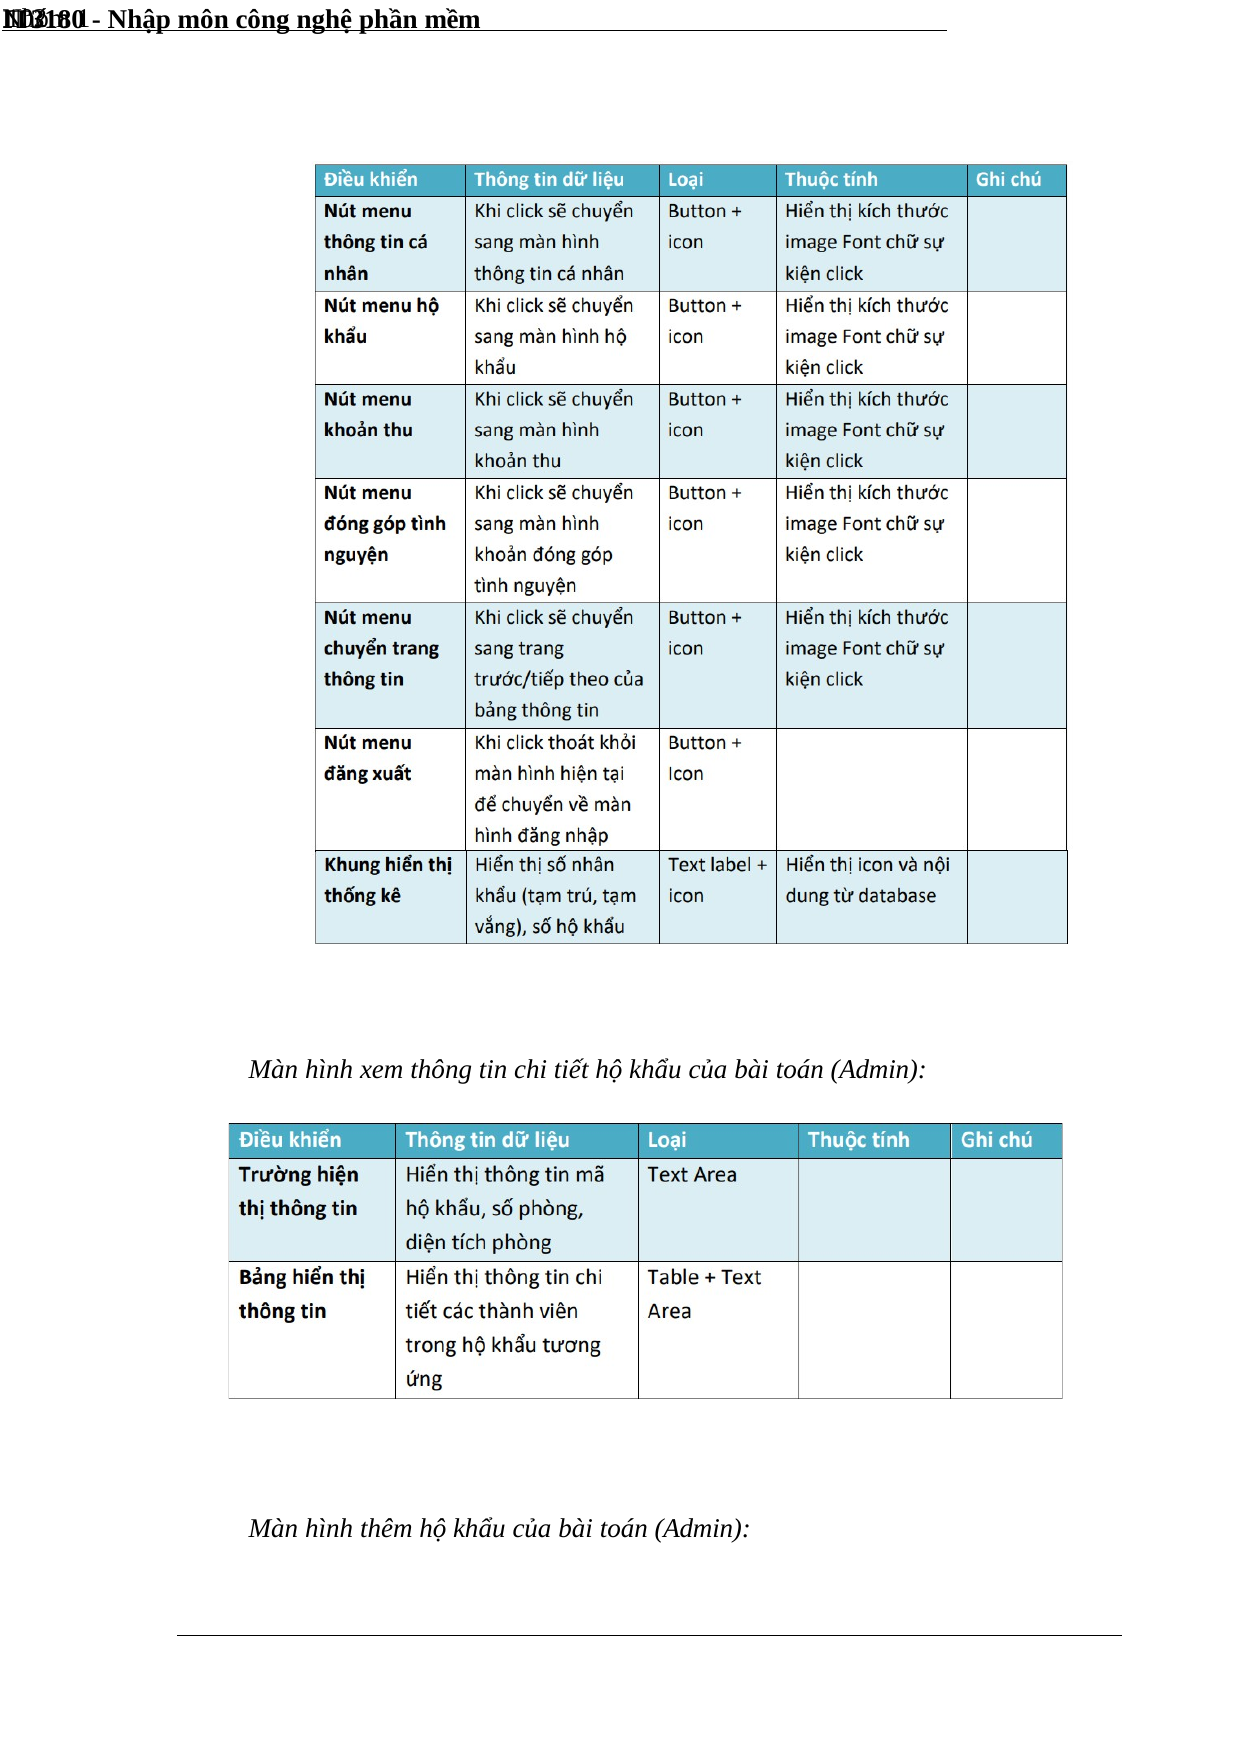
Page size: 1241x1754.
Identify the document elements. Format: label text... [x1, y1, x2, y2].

picture [311, 161, 1073, 944]
text Màn hình thêm hộ khẩu của bài toán (Admin): [248, 1512, 1122, 1543]
picture [228, 1123, 1063, 1399]
text Màn hình xem thông tin chi tiết hộ khẩu của bài toán (Admin): [248, 1053, 1122, 1084]
